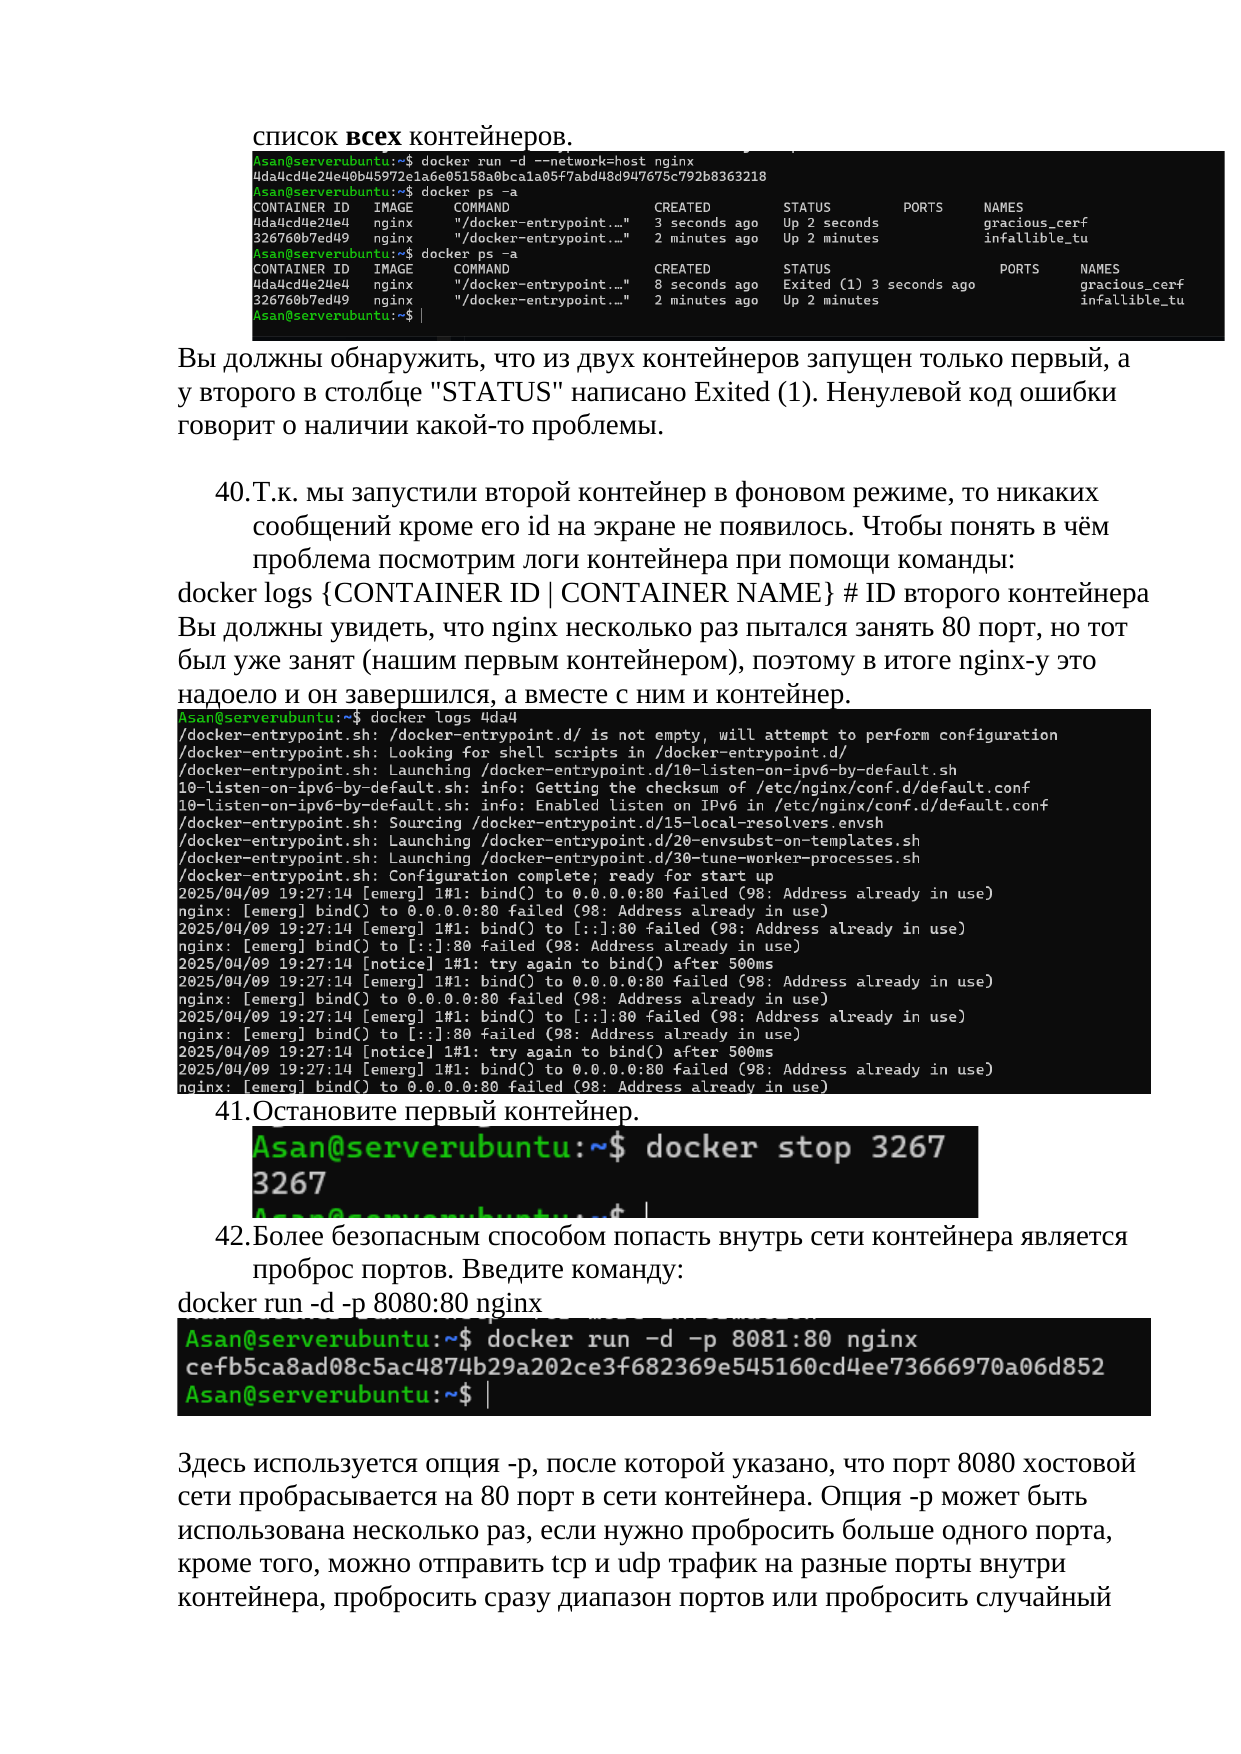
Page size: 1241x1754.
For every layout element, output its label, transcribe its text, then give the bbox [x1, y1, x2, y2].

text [177, 1445, 1152, 1612]
text Вы должны увидеть, что nginx несколько раз пытался занять 80 порт, но тот был уже занят (нашим первым контейнером), поэтому в итоге nginx-у это надоело и он завершился, а вместе с ним и контейнер. [177, 609, 1152, 709]
text Вы должны обнаружить, что из двух контейнеров запущен только первый, а у второго в столбце "STATUS" написано Exited (1). Ненулевой код ошибки говорит о наличии какой-то проблемы. [177, 340, 1152, 441]
picture [177, 1318, 1151, 1416]
list Т.к. мы запустили второй контейнер в фоновом режиме, то никаких сообщений кроме его id на экране не появилось. Чтобы понять в чём проблема посмотрим логи контейнера при помощи команды: [215, 474, 1152, 575]
picture [252, 151, 1225, 341]
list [215, 118, 1152, 340]
text docker logs {CONTAINER ID | CONTAINER NAME} # ID второго контейнера [177, 575, 1152, 609]
picture [177, 709, 1151, 1094]
picture [252, 1126, 979, 1218]
list Остановите первый контейнер. [215, 1093, 1152, 1127]
list Более безопасным способом попасть внутрь сети контейнера является проброс портов. Введите команду: [215, 1218, 1152, 1285]
